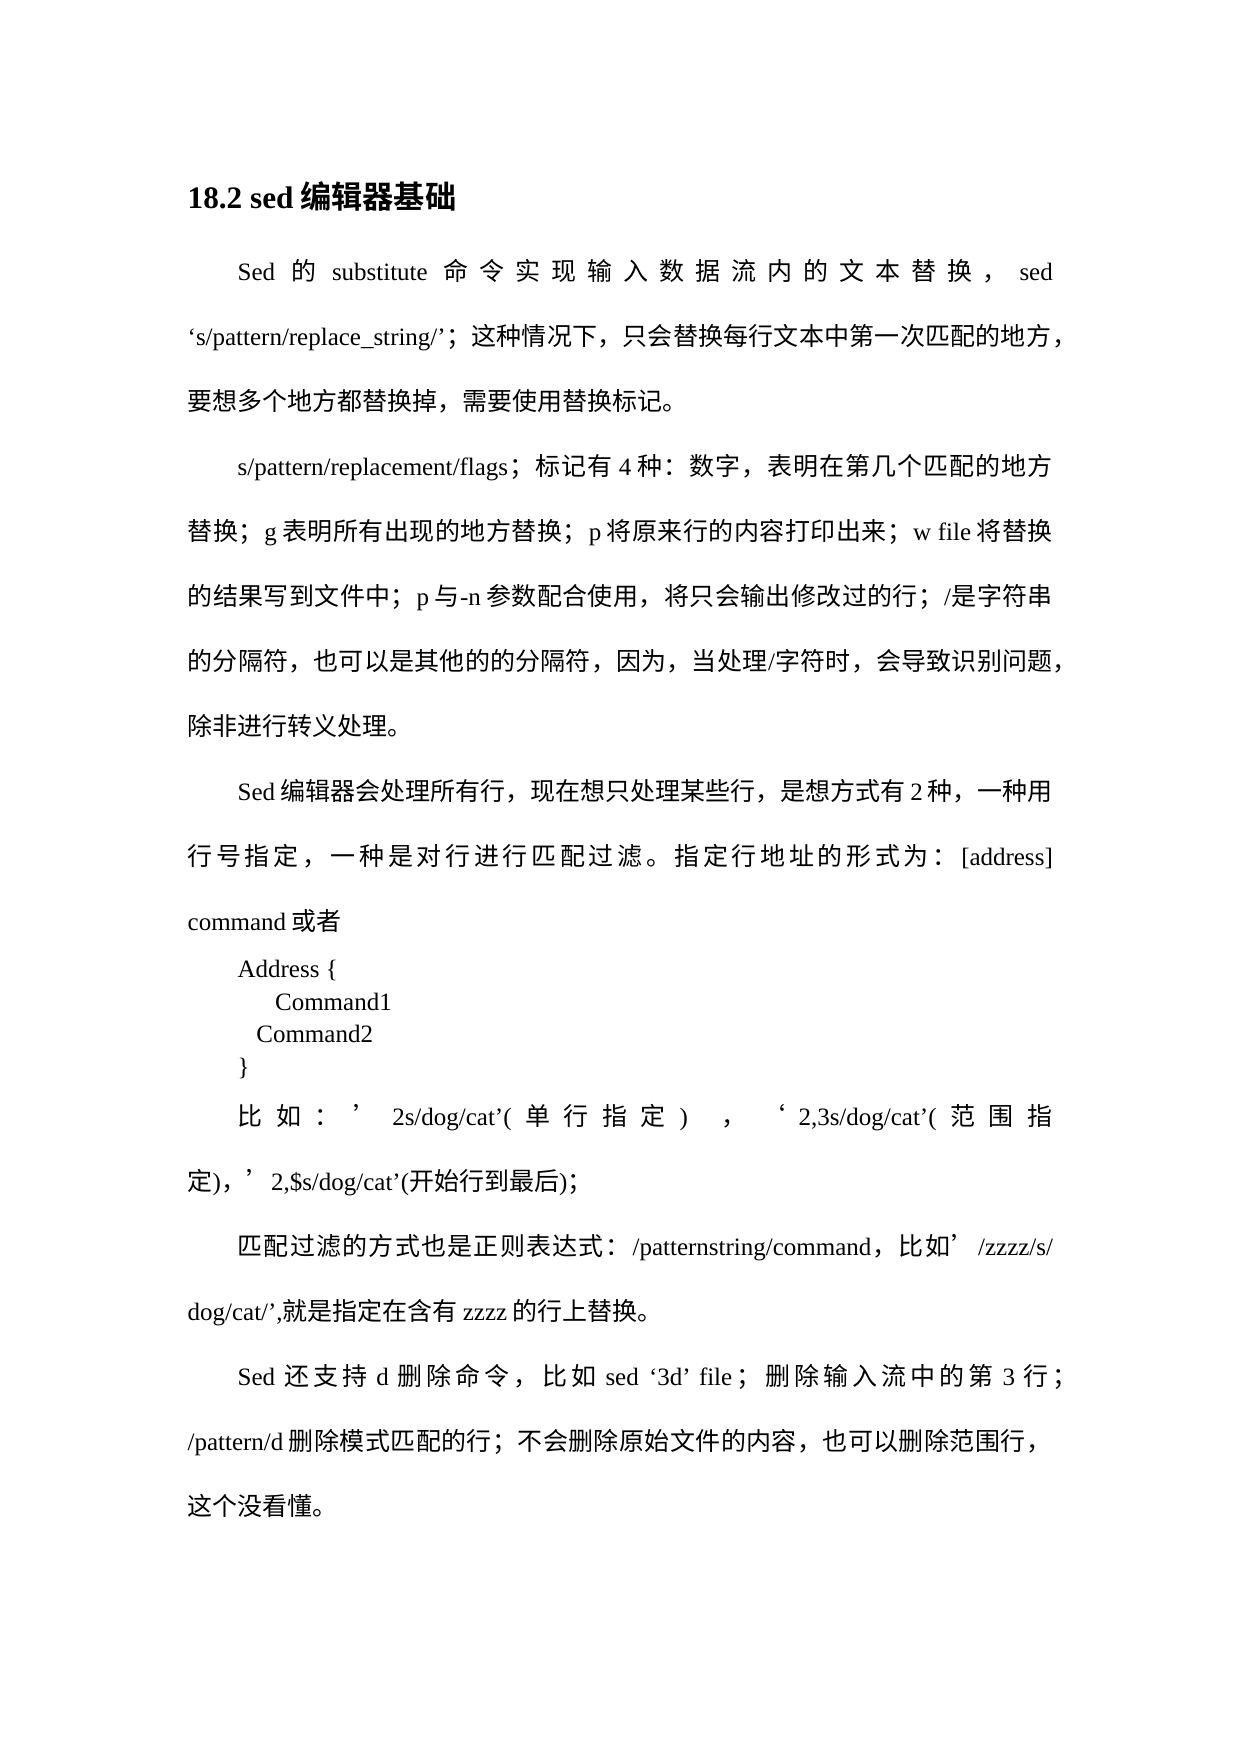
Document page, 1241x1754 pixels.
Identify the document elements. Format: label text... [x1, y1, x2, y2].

text } [187, 1050, 1053, 1082]
text Sed的substitute命令实现输入数据流内的文本替换，sed ‘s/pattern/replace_string/’；这种情况下，只会替换每行文本中第一次匹配的地方，要想多个地方都替换掉，需要使用替换标记。 [187, 237, 1053, 432]
text Address { [187, 952, 1053, 985]
text Command1 [187, 985, 1053, 1017]
text Sed还支持d删除命令，比如sed ‘3d’ file；删除输入流中的第3行；/pattern/d删除模式匹配的行；不会删除原始文件的内容，也可以删除范围行，这个没看懂。 [187, 1342, 1053, 1537]
text Sed编辑器会处理所有行，现在想只处理某些行，是想方式有2种，一种用行号指定，一种是对行进行匹配过滤。指定行地址的形式为：[address] command或者 [187, 757, 1053, 952]
text 比如：’2s/dog/cat’(单行指定) ，‘2,3s/dog/cat’(范围指定)，’2,$s/dog/cat’(开始行到最后)； [187, 1082, 1053, 1212]
text s/pattern/replacement/flags；标记有4种：数字，表明在第几个匹配的地方替换；g表明所有出现的地方替换；p将原来行的内容打印出来；w file将替换的结果写到文件中；p与-n参数配合使用，将只会输出修改过的行；/是字符串的分隔符，也可以是其他的的分隔符，因为，当处理/字符时，会导致识别问题，除非进行转义处理。 [187, 432, 1053, 757]
subtitle 18.2 sed编辑器基础 [187, 162, 1053, 227]
text Command2 [187, 1017, 1053, 1050]
text 匹配过滤的方式也是正则表达式：/patternstring/command，比如’/zzzz/s/dog/cat/’,就是指定在含有zzzz的行上替换。 [187, 1212, 1053, 1342]
